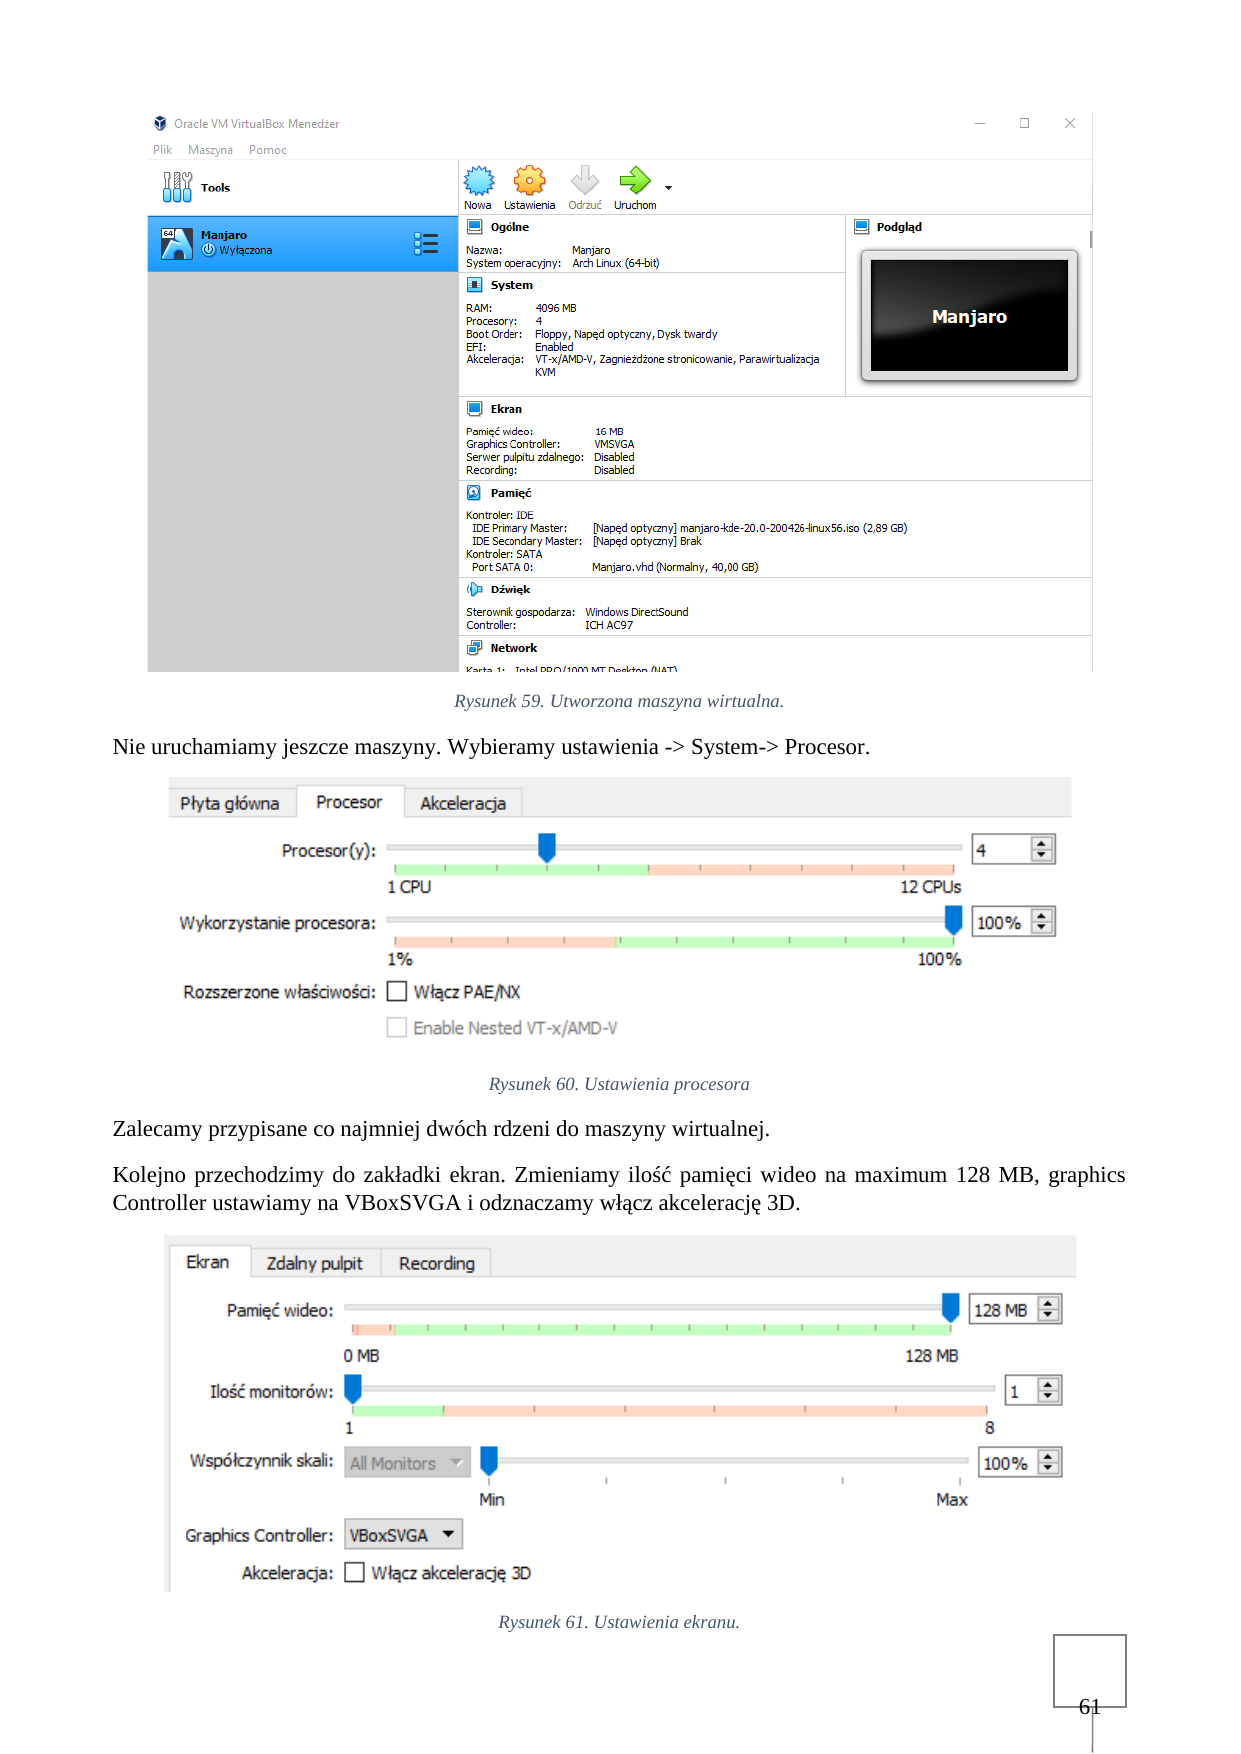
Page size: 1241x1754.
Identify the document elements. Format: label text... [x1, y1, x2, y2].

picture [163, 1234, 1077, 1592]
picture [168, 777, 1072, 1055]
text Nie uruchamiamy jeszcze maszyny. Wybieramy ustawienia -> System-> Procesor. [112, 733, 1128, 759]
text Kolejno przechodzimy do zakładki ekran. Zmieniamy ilość pamięci wideo na maximum 128 MB, graphics Controller ustawiamy na VBoxSVGA i odznaczamy włącz akcelerację 3D. [112, 1161, 1128, 1215]
picture [147, 112, 1093, 672]
text Zalecamy przypisane co najmniej dwóch rdzeni do maszyny wirtualnej. [112, 1116, 1128, 1142]
